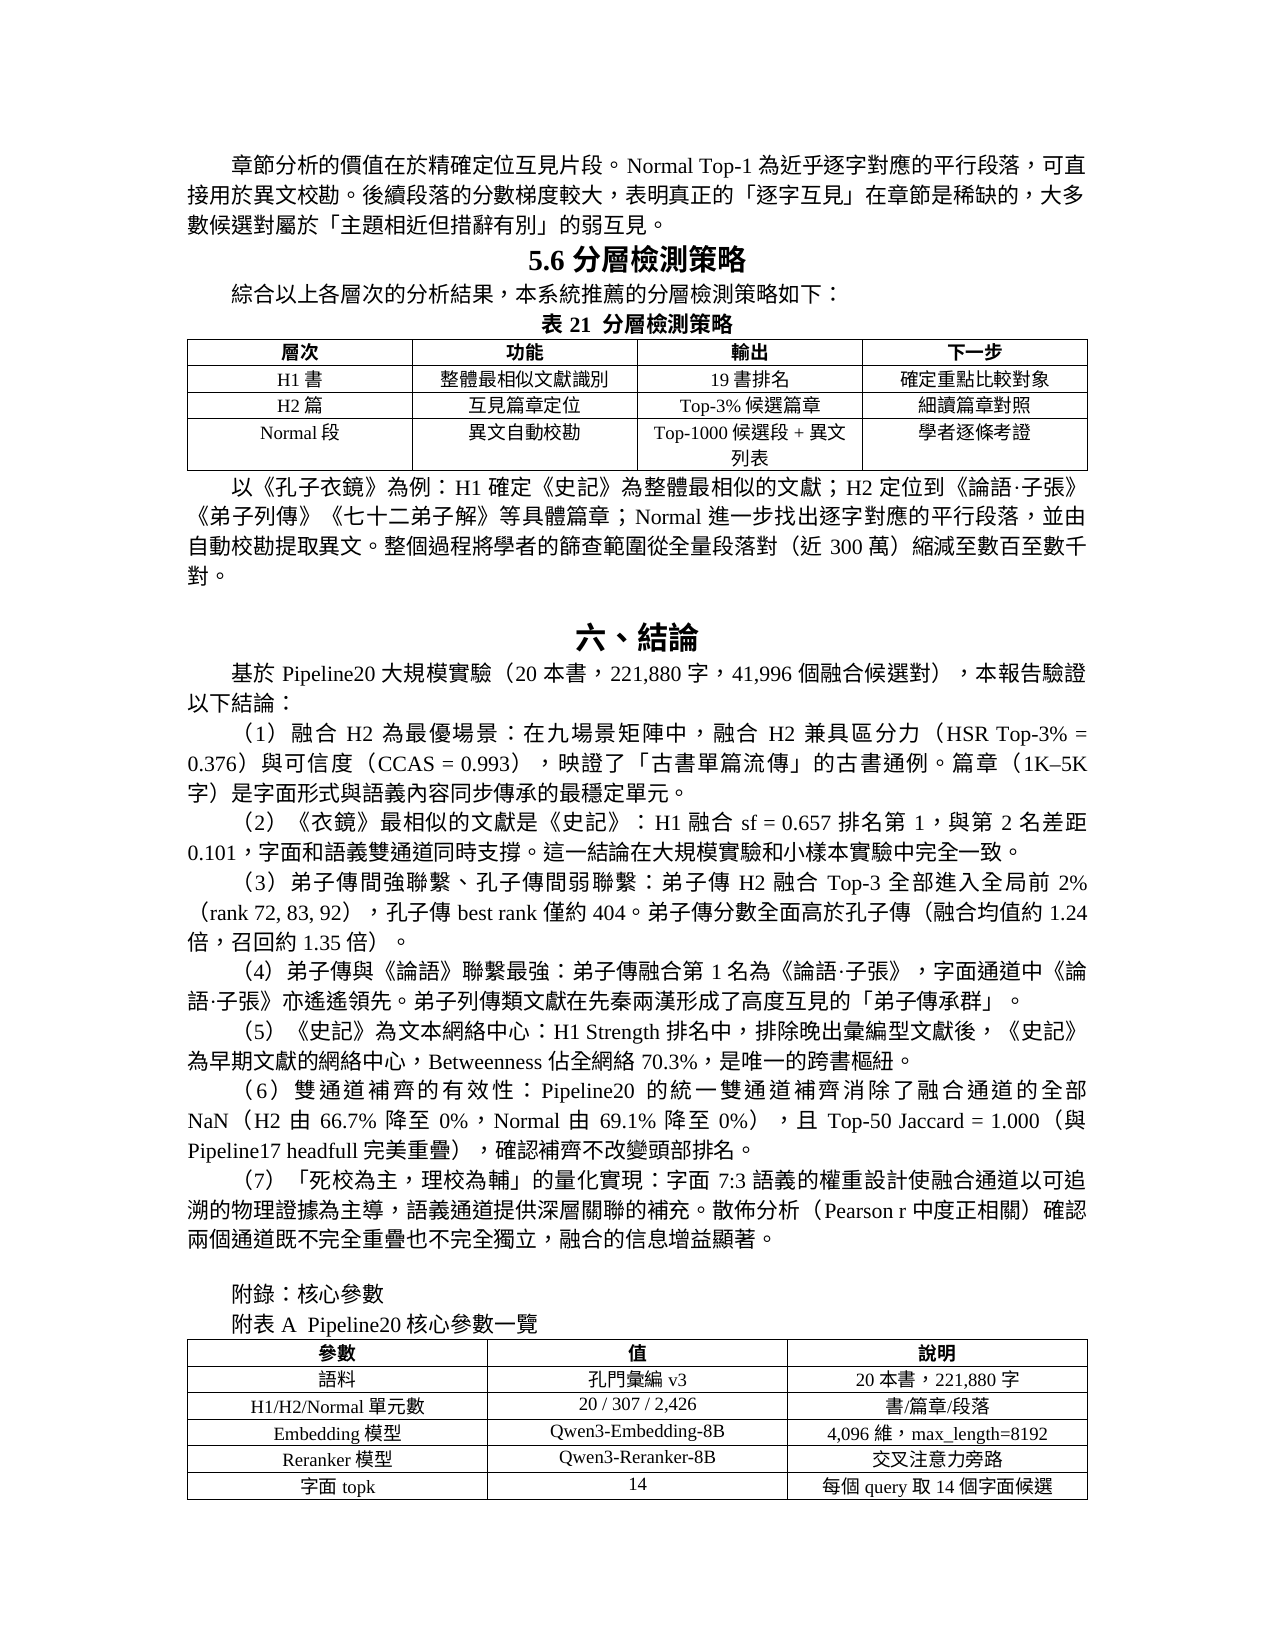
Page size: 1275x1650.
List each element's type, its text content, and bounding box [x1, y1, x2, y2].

text 章節分析的價值在於精確定位互見片段。Normal Top-1 為近乎逐字對應的平行段落，可直接用於異文校勘。後續段落的分數梯度較大，表明真正的「逐字互見」在章節是稀缺的，大多數候選對屬於「主題相近但措辭有別」的弱互見。 [187, 150, 1087, 239]
text 5.6 分層檢測策略 [187, 239, 1087, 279]
table_header 功能 [413, 340, 637, 365]
table_cell Qwen3-Embedding-8B [488, 1420, 787, 1445]
table_cell Normal 段 [188, 419, 412, 470]
table_header 值 [488, 1340, 787, 1366]
table_cell Reranker 模型 [188, 1446, 487, 1472]
text 六、結論 [187, 616, 1087, 658]
table_cell 字面 topk [188, 1473, 487, 1498]
text （7）「死校為主，理校為輔」的量化實現：字面 7:3 語義的權重設計使融合通道以可追溯的物理證據為主導，語義通道提供深層關聯的補充。散佈分析（Pearson r 中度正相關）確認兩個通道既不完全重疊也不完全獨立，融合的信息增益顯著。 [187, 1165, 1087, 1254]
table_cell Embedding 模型 [188, 1420, 487, 1445]
table_cell 14 [488, 1473, 787, 1498]
table_cell 19 書排名 [638, 366, 862, 392]
text 以《孔子衣鏡》為例：H1 確定《史記》為整體最相似的文獻；H2 定位到《論語·子張》《弟子列傳》《七十二弟子解》等具體篇章；Normal 進一步找出逐字對應的平行段落，並由自動校勘提取異文。整個過程將學者的篩查範圍從全量段落對（近 300 萬）縮減至數百至數千對。 [187, 471, 1087, 591]
text （6）雙通道補齊的有效性：Pipeline20 的統一雙通道補齊消除了融合通道的全部 NaN（H2 由 66.7% 降至 0%，Normal 由 69.1% 降至 0%），且 Top-50 Jaccard = 1.000（與 Pipeline17 headfull 完美重疊），確認補齊不改變頭部排名。 [187, 1076, 1087, 1165]
table_cell 語料 [188, 1367, 487, 1392]
table_cell 書/篇章/段落 [788, 1393, 1087, 1419]
table_cell 整體最相似文獻識別 [413, 366, 637, 392]
text 附錄：核心參數 [187, 1279, 1087, 1309]
text （1）融合 H2 為最優場景：在九場景矩陣中，融合 H2 兼具區分力（HSR Top-3% = 0.376）與可信度（CCAS = 0.993），映證了「古書單篇流傳」的古書通例。篇章（1K–5K 字）是字面形式與語義內容同步傳承的最穩定單元。 [187, 718, 1087, 807]
text 表 21 分層檢測策略 [187, 309, 1087, 339]
table_cell H2 篇 [188, 393, 412, 418]
text （5）《史記》為文本網絡中心：H1 Strength 排名中，排除晚出彙編型文獻後，《史記》為早期文獻的網絡中心，Betweenness 佔全網絡 70.3%，是唯一的跨書樞紐。 [187, 1016, 1087, 1076]
text （4）弟子傳與《論語》聯繫最強：弟子傳融合第 1 名為《論語·子張》，字面通道中《論語·子張》亦遙遙領先。弟子列傳類文獻在先秦兩漢形成了高度互見的「弟子傳承群」。 [187, 956, 1087, 1016]
table_cell Qwen3-Reranker-8B [488, 1446, 787, 1472]
text （3）弟子傳間強聯繫、孔子傳間弱聯繫：弟子傳 H2 融合 Top-3 全部進入全局前 2%（rank 72, 83, 92），孔子傳 best rank 僅約 404。弟子傳分數全面高於孔子傳（融合均值約 1.24 倍，召回約 1.35 倍）。 [187, 867, 1087, 956]
text 基於 Pipeline20 大規模實驗（20 本書，221,880 字，41,996 個融合候選對），本報告驗證以下結論： [187, 658, 1087, 718]
table_cell 確定重點比較對象 [863, 366, 1087, 392]
table_cell 交叉注意力旁路 [788, 1446, 1087, 1472]
table_header 說明 [788, 1340, 1087, 1366]
table_cell H1/H2/Normal 單元數 [188, 1393, 487, 1419]
table_cell 學者逐條考證 [863, 419, 1087, 470]
table_cell 4,096 維，max_length=8192 [788, 1420, 1087, 1445]
table_cell 異文自動校勘 [413, 419, 637, 470]
table_header 下一步 [863, 340, 1087, 365]
text （2）《衣鏡》最相似的文獻是《史記》：H1 融合 sf = 0.657 排名第 1，與第 2 名差距 0.101，字面和語義雙通道同時支撐。這一結論在大規模實驗和小樣本實驗中完全一致。 [187, 807, 1087, 867]
table_cell Top-1000 候選段 + 異文列表 [638, 419, 862, 470]
table_cell Top-3% 候選篇章 [638, 393, 862, 418]
table_cell 孔門彙編 v3 [488, 1367, 787, 1392]
table_cell 20 本書，221,880 字 [788, 1367, 1087, 1392]
table_cell 每個 query 取 14 個字面候選 [788, 1473, 1087, 1498]
text 附表 A Pipeline20 核心參數一覽 [187, 1309, 1087, 1339]
table_cell 細讀篇章對照 [863, 393, 1087, 418]
table_header 參數 [188, 1340, 487, 1366]
table_cell H1 書 [188, 366, 412, 392]
table_header 輸出 [638, 340, 862, 365]
table_header 層次 [188, 340, 412, 365]
text 綜合以上各層次的分析結果，本系統推薦的分層檢測策略如下： [187, 279, 1087, 309]
table_cell 互見篇章定位 [413, 393, 637, 418]
table_cell 20 / 307 / 2,426 [488, 1393, 787, 1419]
